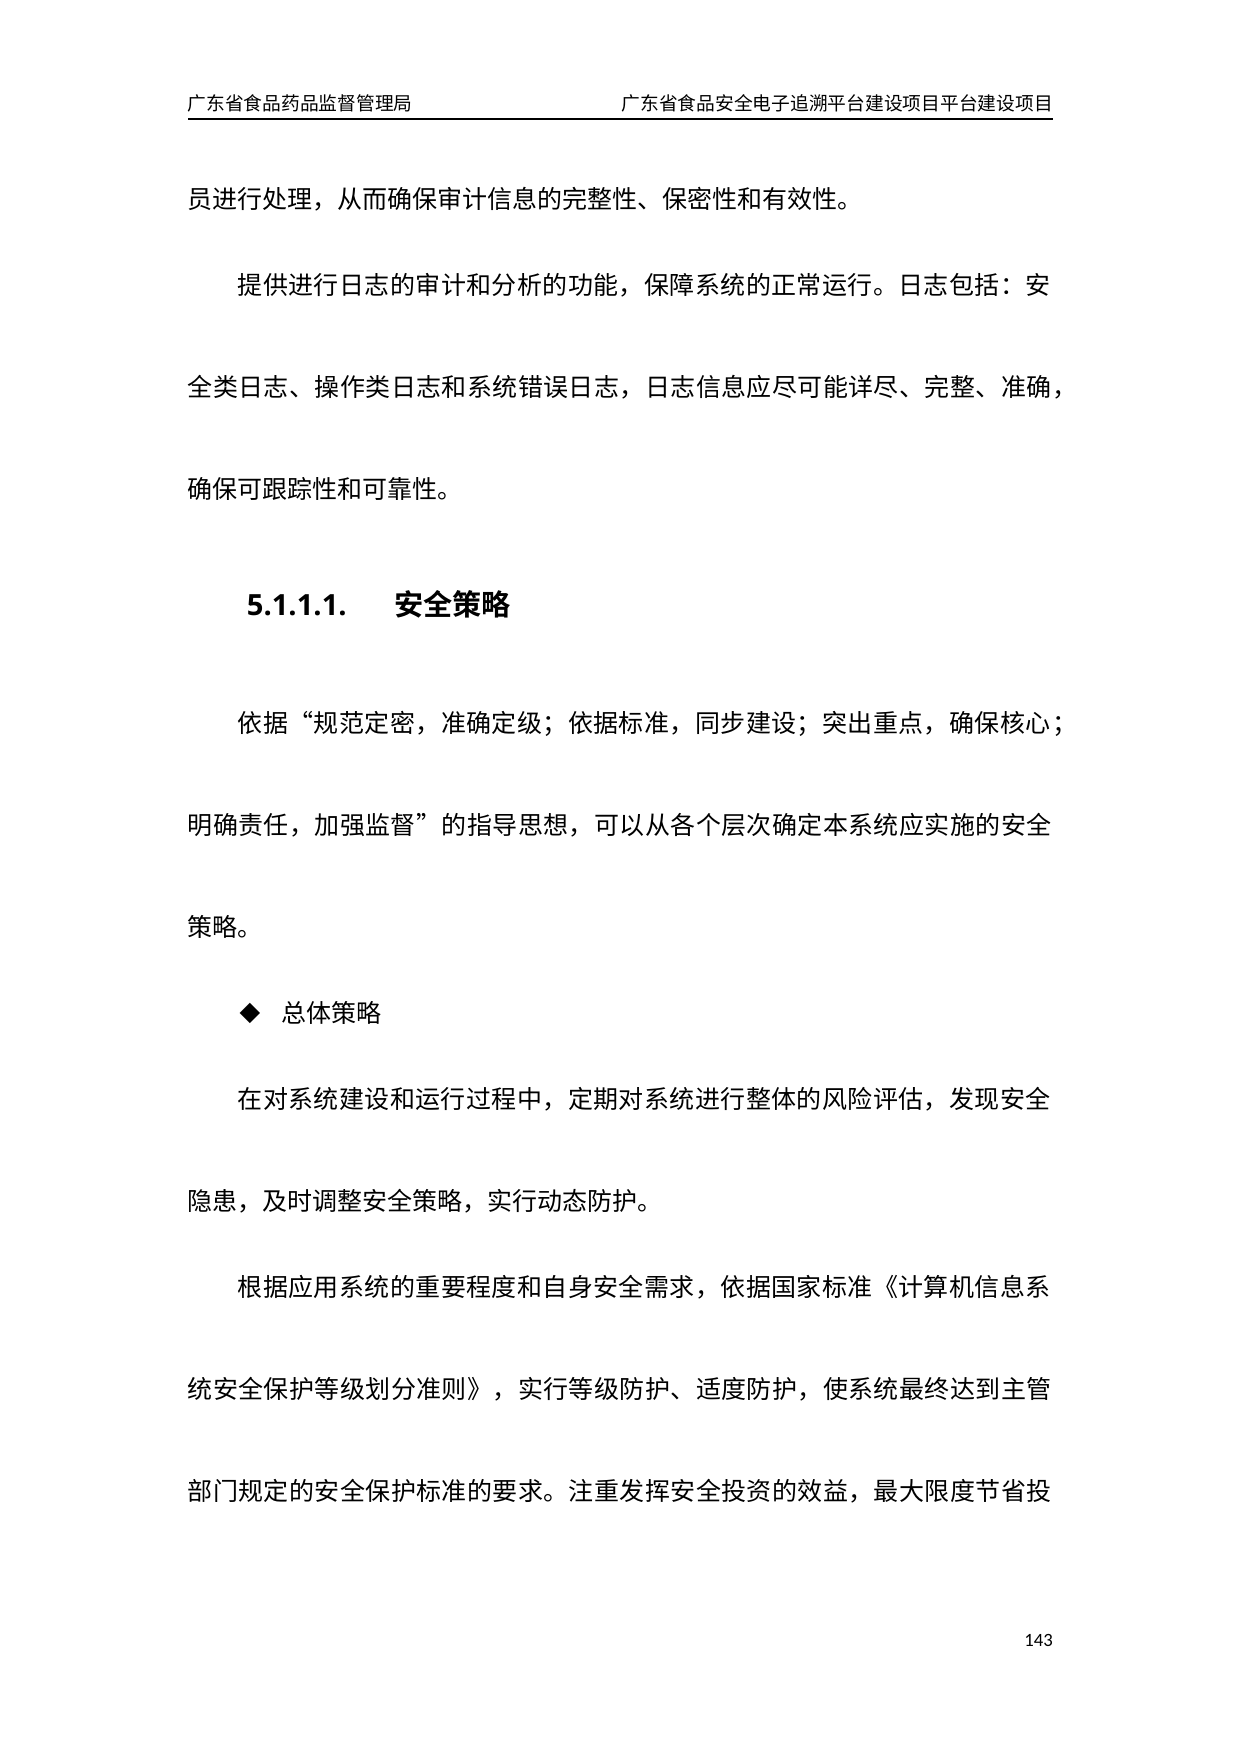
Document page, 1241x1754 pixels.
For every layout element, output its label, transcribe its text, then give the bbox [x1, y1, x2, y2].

list 总体策略 [187, 978, 1053, 1046]
text 在对系统建设和运行过程中，定期对系统进行整体的风险评估，发现安全隐患，及时调整安全策略，实行动态防护。 [187, 1064, 1053, 1234]
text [187, 164, 1053, 232]
subtitle 安全策略 [247, 569, 1053, 637]
text 依据“规范定密，准确定级；依据标准，同步建设；突出重点，确保核心；明确责任，加强监督”的指导思想，可以从各个层次确定本系统应实施的安全策略。 [187, 688, 1053, 960]
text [187, 1252, 1053, 1523]
text 提供进行日志的审计和分析的功能，保障系统的正常运行。日志包括：安全类日志、操作类日志和系统错误日志，日志信息应尽可能详尽、完整、准确，确保可跟踪性和可靠性。 [187, 250, 1053, 522]
